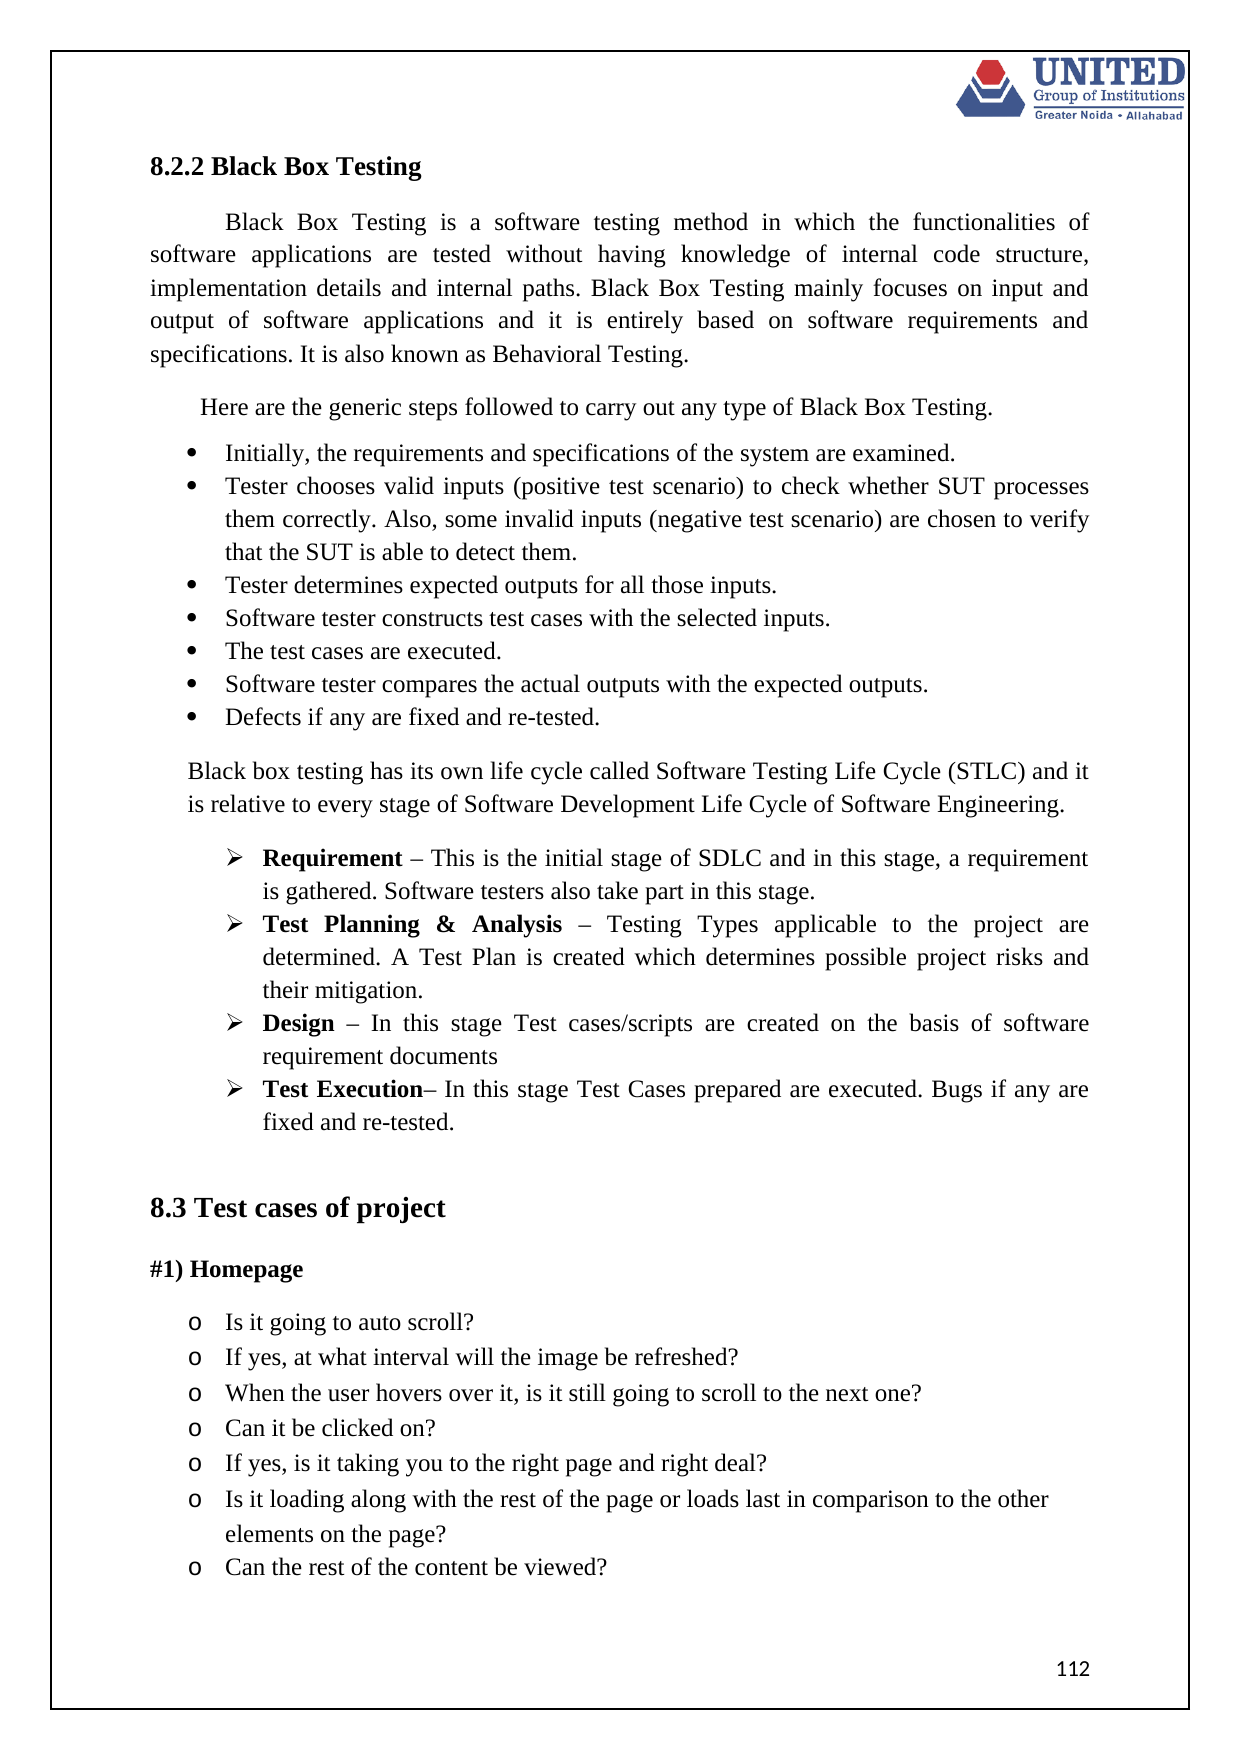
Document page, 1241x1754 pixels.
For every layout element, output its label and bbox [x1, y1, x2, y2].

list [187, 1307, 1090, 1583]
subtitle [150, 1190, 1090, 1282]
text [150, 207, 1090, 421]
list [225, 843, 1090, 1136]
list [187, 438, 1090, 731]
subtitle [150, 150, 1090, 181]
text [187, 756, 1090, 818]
picture [952, 53, 1186, 124]
